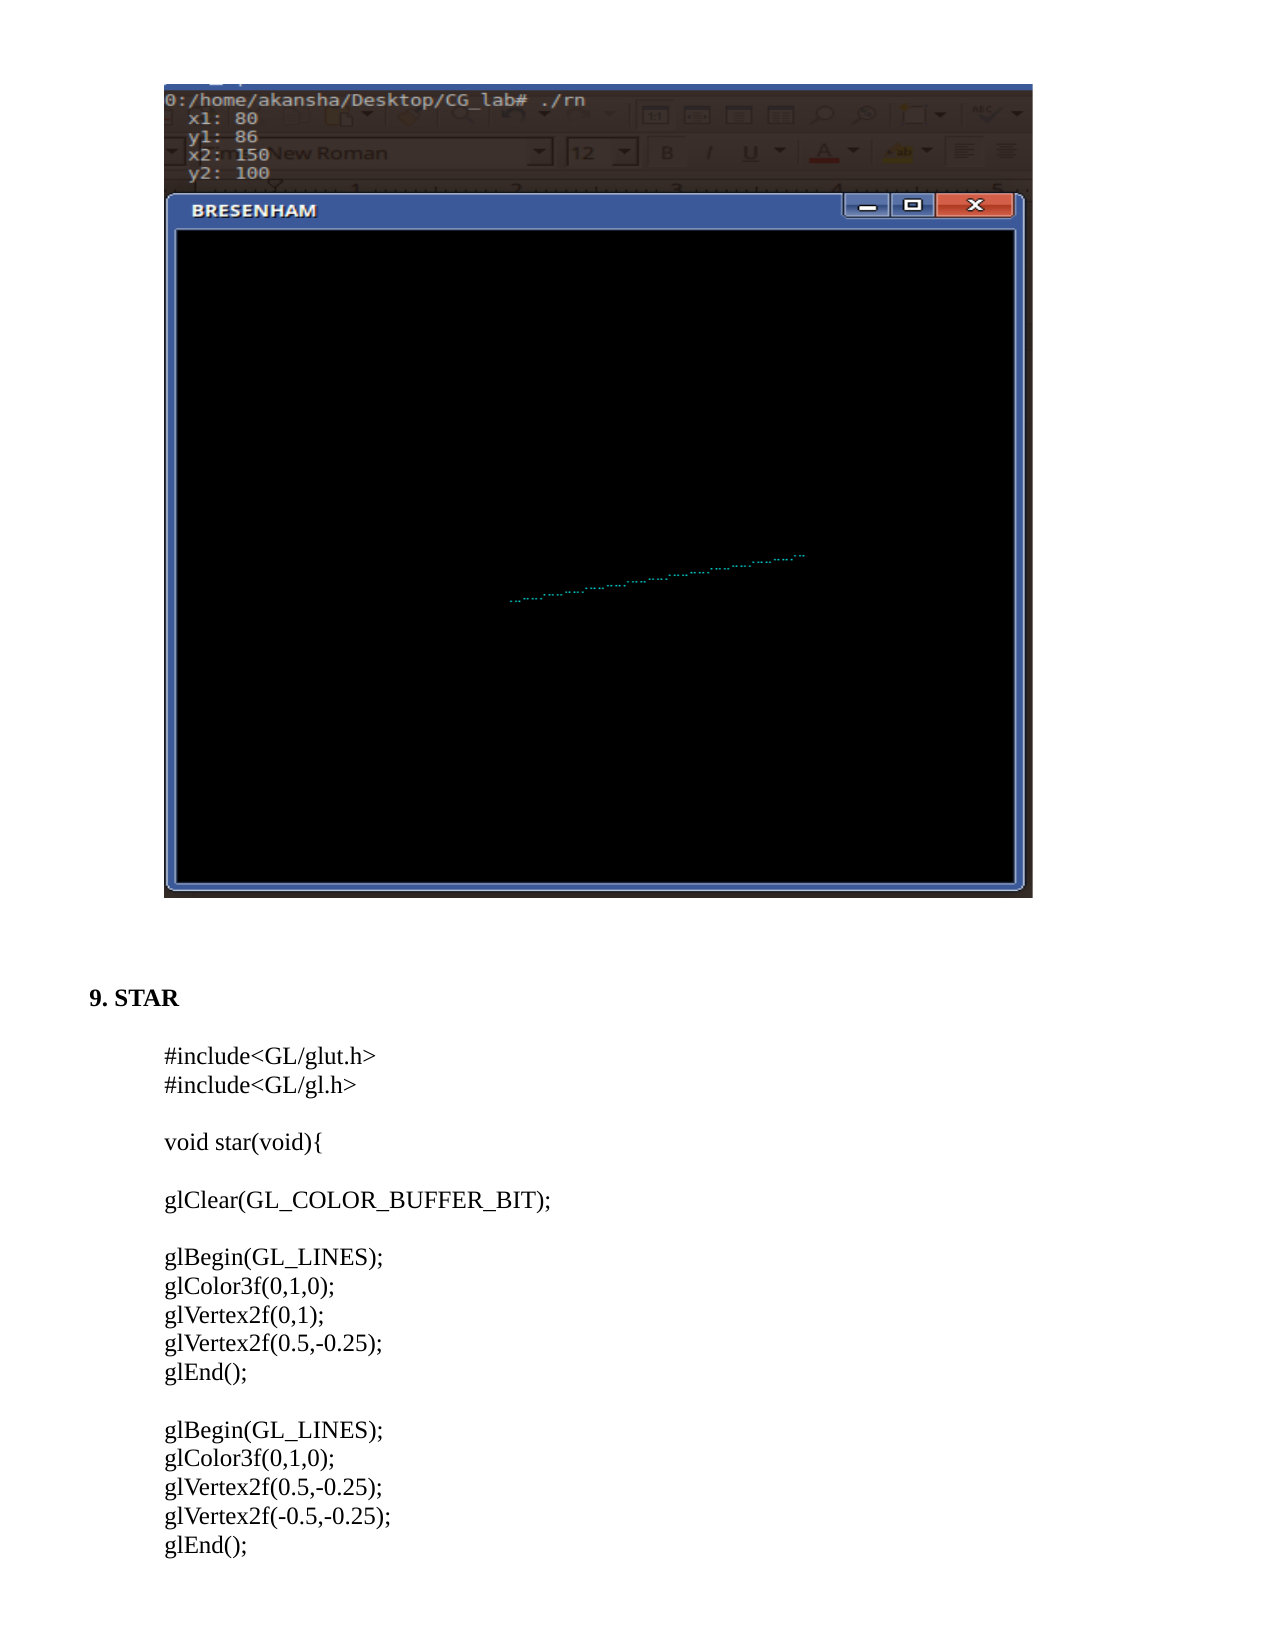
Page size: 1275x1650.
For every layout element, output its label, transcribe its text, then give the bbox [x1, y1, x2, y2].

text glEnd(); [164, 1530, 1125, 1558]
text glVertex2f(0.5,-0.25); [164, 1472, 1125, 1501]
text glColor3f(0,1,0); [164, 1443, 1125, 1472]
text glClear(GL_COLOR_BUFFER_BIT); [164, 1185, 1125, 1213]
text void star(void){ [164, 1127, 1125, 1156]
text glVertex2f(-0.5,-0.25); [164, 1501, 1125, 1530]
text glEnd(); [164, 1357, 1125, 1386]
text 9. STAR [89, 983, 1125, 1012]
text glVertex2f(0.5,-0.25); [164, 1328, 1125, 1357]
text glColor3f(0,1,0); [164, 1271, 1125, 1300]
text #include<GL/glut.h> [164, 1041, 1125, 1070]
picture [164, 84, 1033, 898]
text glBegin(GL_LINES); [164, 1242, 1125, 1271]
text glVertex2f(0,1); [164, 1300, 1125, 1328]
text glBegin(GL_LINES); [164, 1415, 1125, 1443]
text #include<GL/gl.h> [164, 1070, 1125, 1098]
